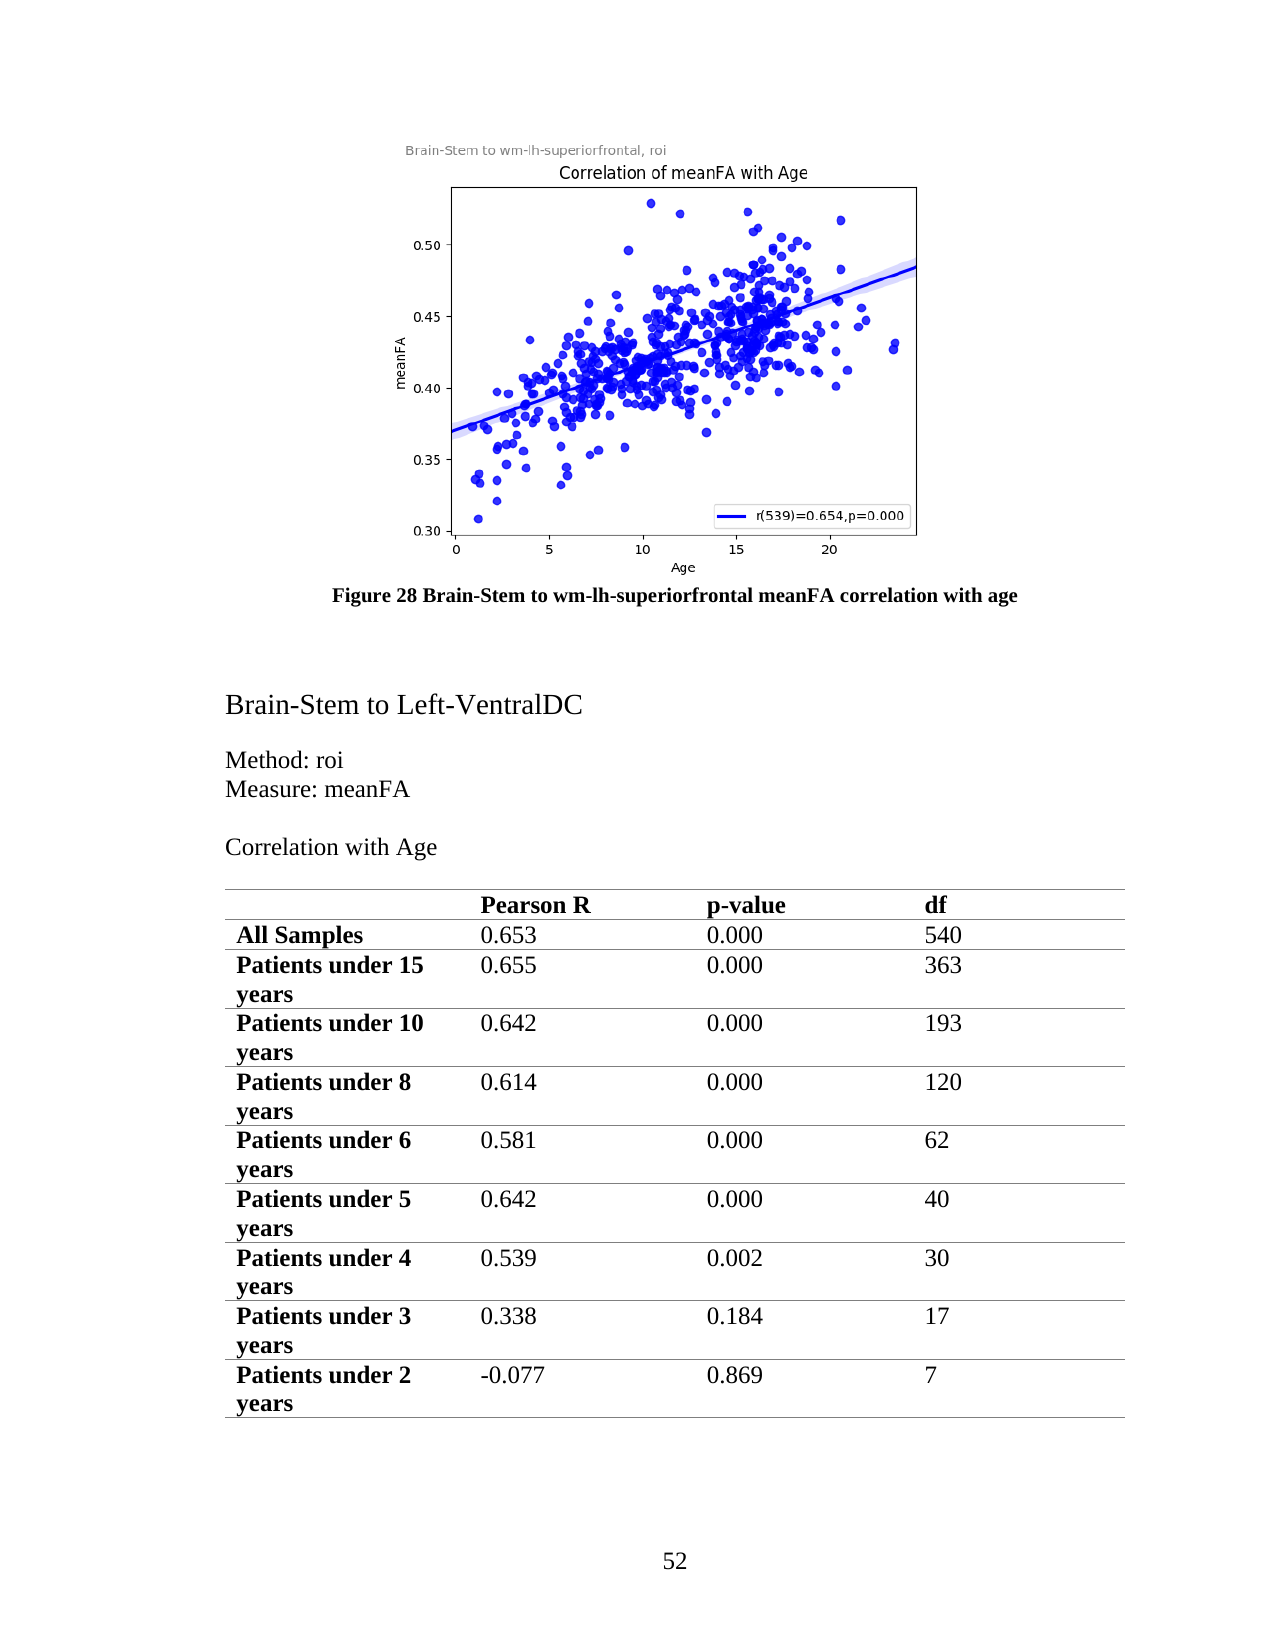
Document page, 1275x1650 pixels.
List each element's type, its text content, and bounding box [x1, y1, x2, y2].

text Method: roi [225, 746, 1125, 774]
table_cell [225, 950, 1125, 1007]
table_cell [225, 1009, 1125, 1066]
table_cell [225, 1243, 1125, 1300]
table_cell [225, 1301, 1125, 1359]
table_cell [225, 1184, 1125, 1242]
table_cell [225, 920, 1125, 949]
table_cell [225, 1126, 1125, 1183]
picture [375, 132, 976, 584]
text Figure 28 Brain-Stem to wm-lh-superiorfrontal meanFA correlation with age [225, 583, 1125, 607]
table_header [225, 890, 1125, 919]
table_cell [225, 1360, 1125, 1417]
text Measure: meanFA [225, 774, 1125, 803]
text Correlation with Age [225, 832, 1125, 861]
subtitle Brain-Stem to Left-VentralDC [225, 687, 1125, 721]
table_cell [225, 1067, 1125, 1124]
